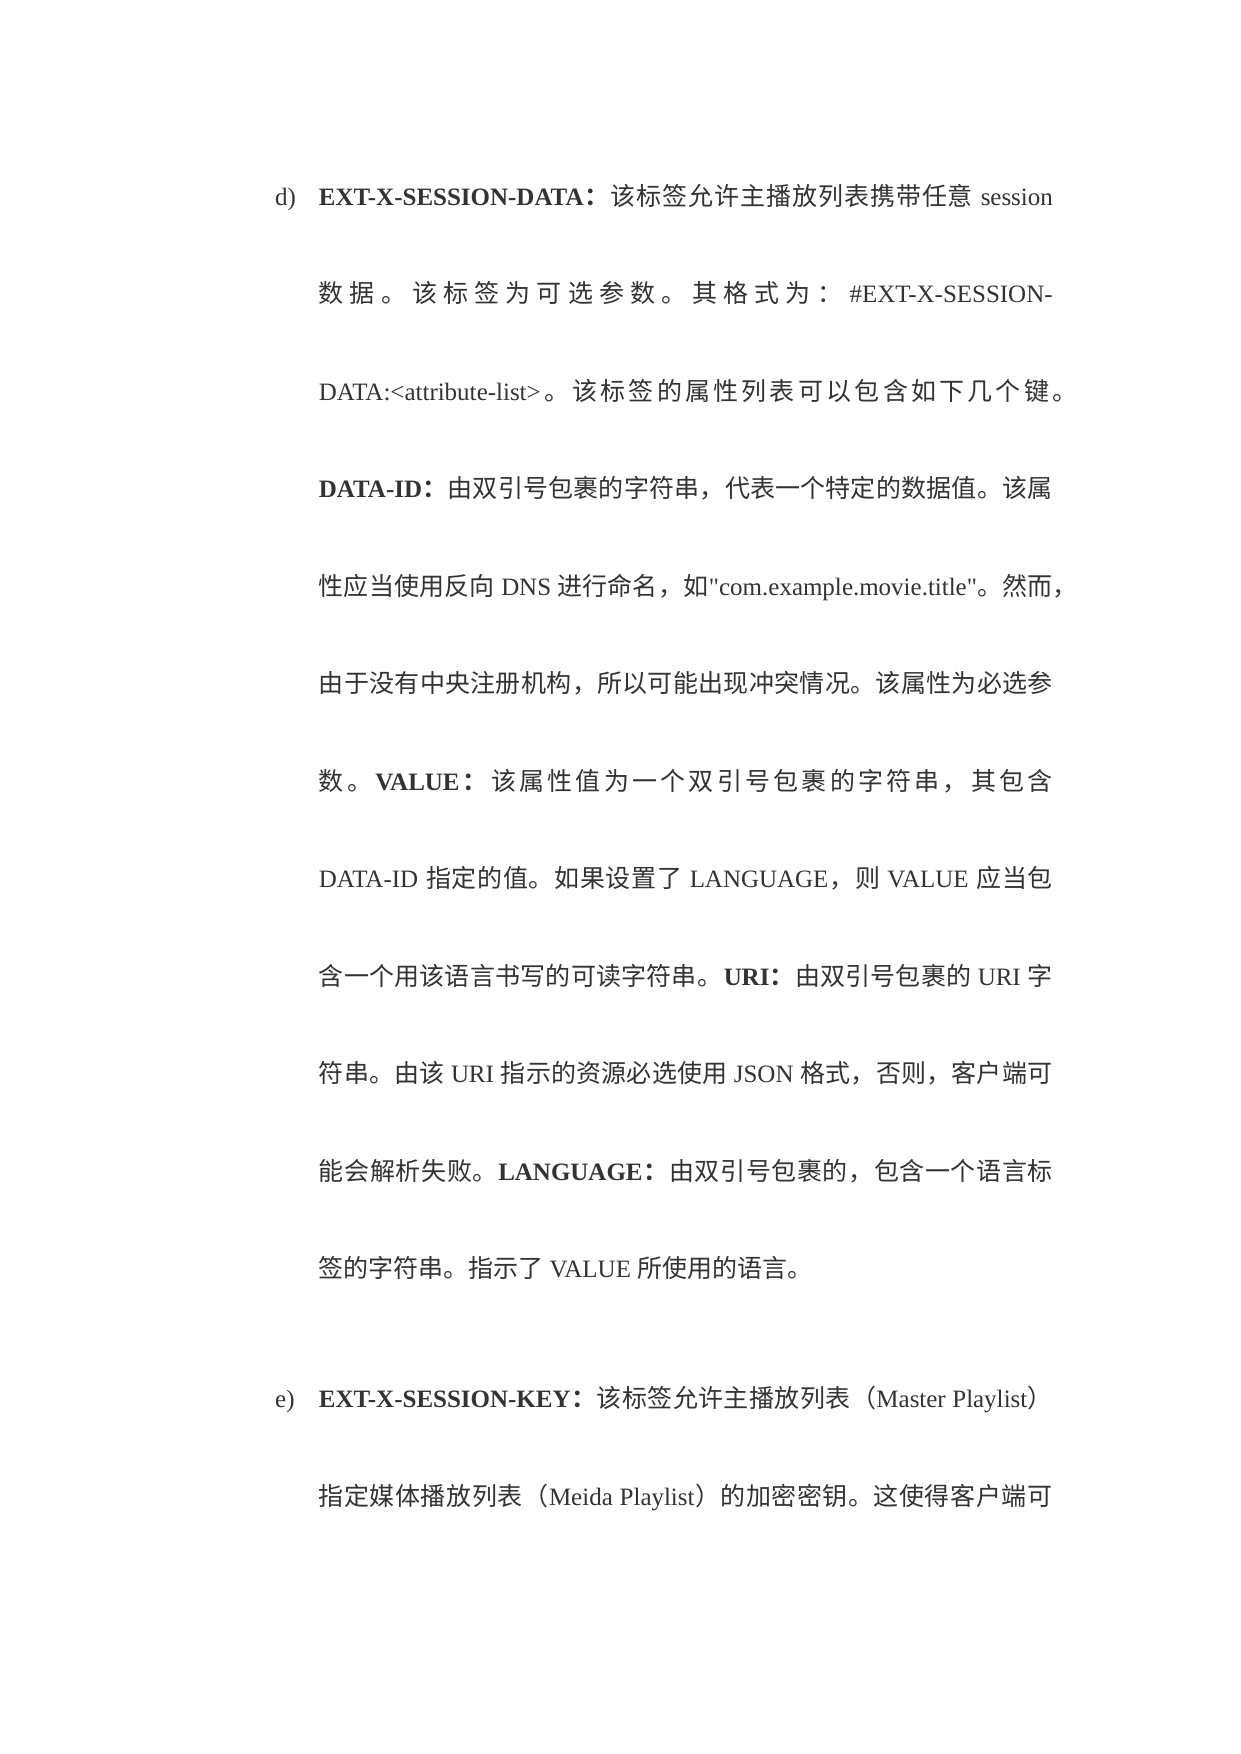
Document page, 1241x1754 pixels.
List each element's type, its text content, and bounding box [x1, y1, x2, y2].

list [275, 1364, 1053, 1527]
list EXT-X-SESSION-DATA：该标签允许主播放列表携带任意 session 数据。该标签为可选参数。其格式为：#EXT-X-SESSION-DATA:<attribute-list>。该标签的属性列表可以包含如下几个键。DATA-ID：由双引号包裹的字符串，代表一个特定的数据值。该属性应当使用反向 DNS 进行命名，如"com.example.movie.title"。然而，由于没有中央注册机构，所以可能出现冲突情况。该属性为必选参数。VALUE：该属性值为一个双引号包裹的字符串，其包含 DATA-ID 指定的值。如果设置了 LANGUAGE，则 VALUE 应当包含一个用该语言书写的可读字符串。URI：由双引号包裹的 URI 字符串。由该 URI 指示的资源必选使用 JSON 格式，否则，客户端可能会解析失败。LANGUAGE：由双引号包裹的，包含一个语言标签的字符串。指示了 VALUE 所使用的语言。 [275, 162, 1053, 1299]
